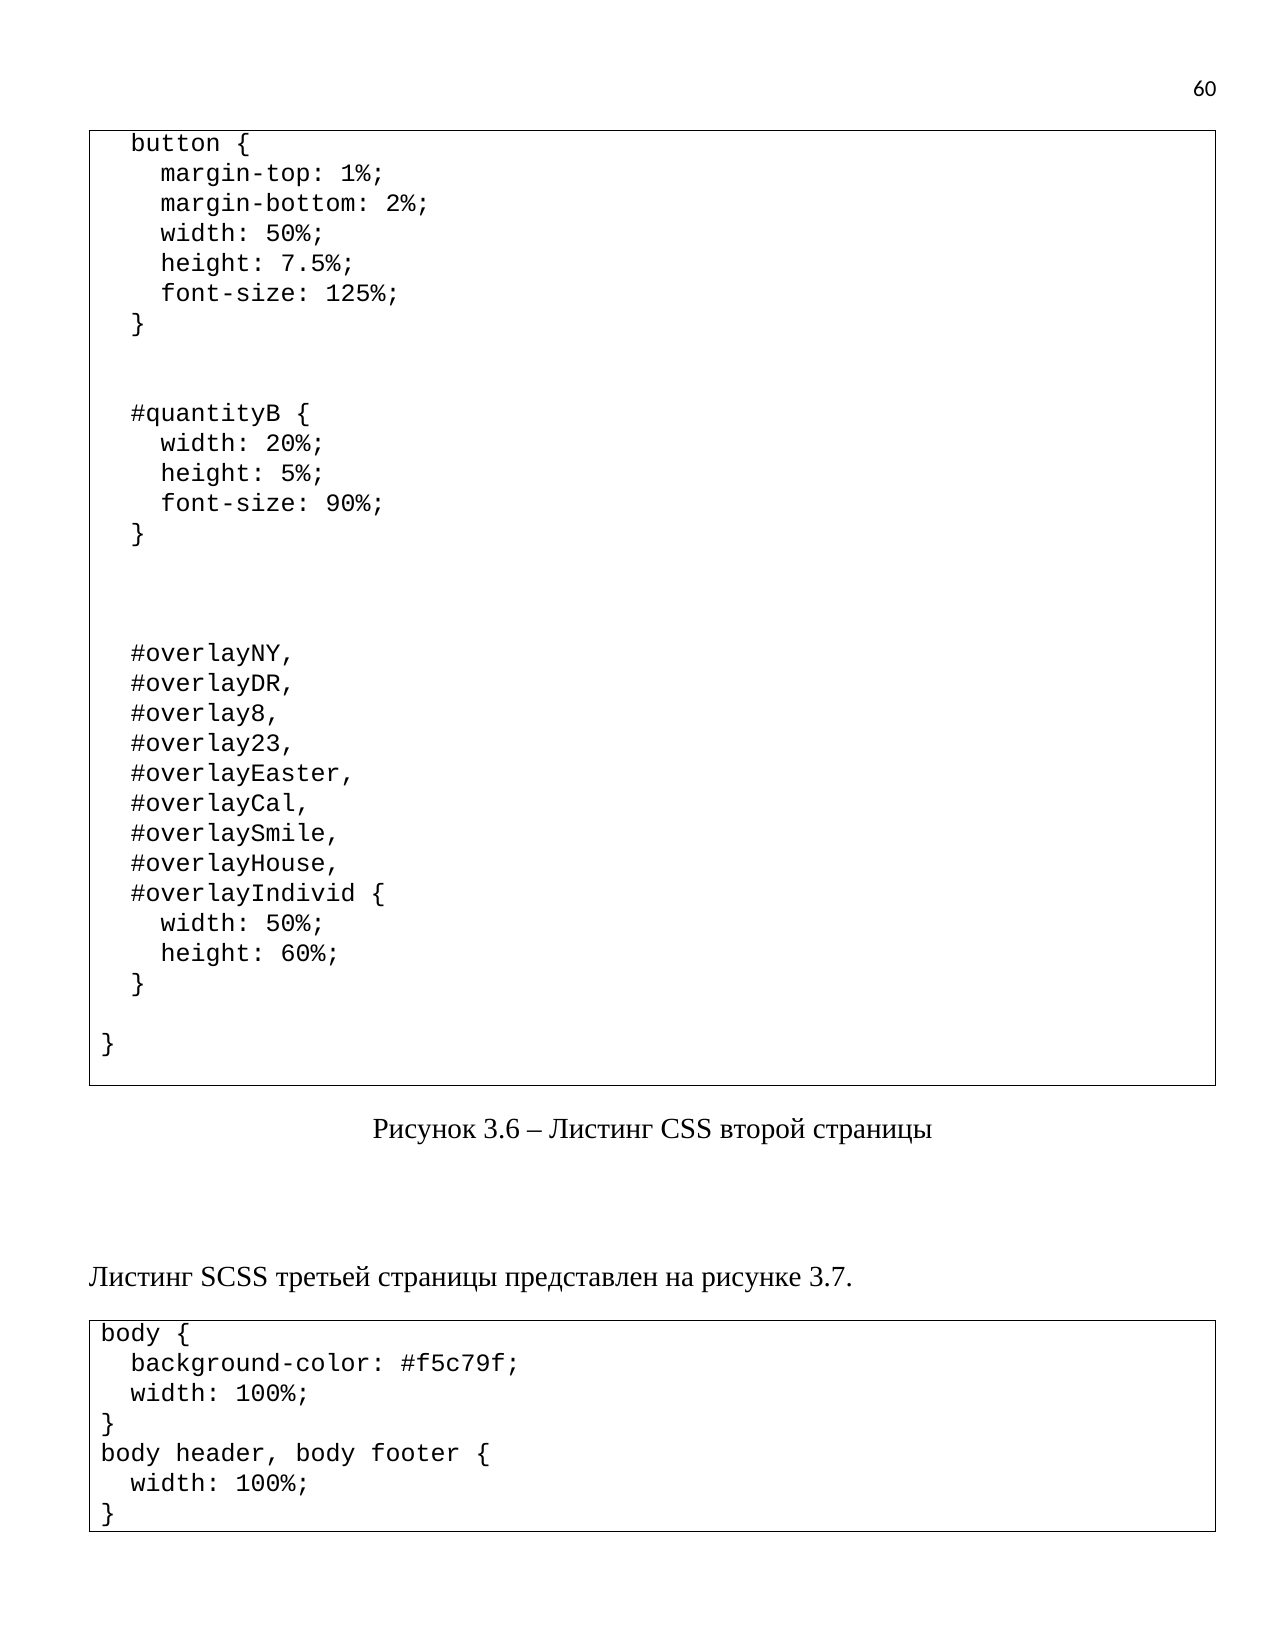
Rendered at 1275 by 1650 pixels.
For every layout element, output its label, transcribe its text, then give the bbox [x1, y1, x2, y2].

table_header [90, 131, 1215, 1085]
text Листинг SCSS третьей страницы представлен на рисунке 3.7. [89, 1259, 1216, 1293]
text Рисунок 3.6 – Листинг CSS второй страницы [89, 1111, 1216, 1145]
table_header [90, 1321, 1215, 1531]
